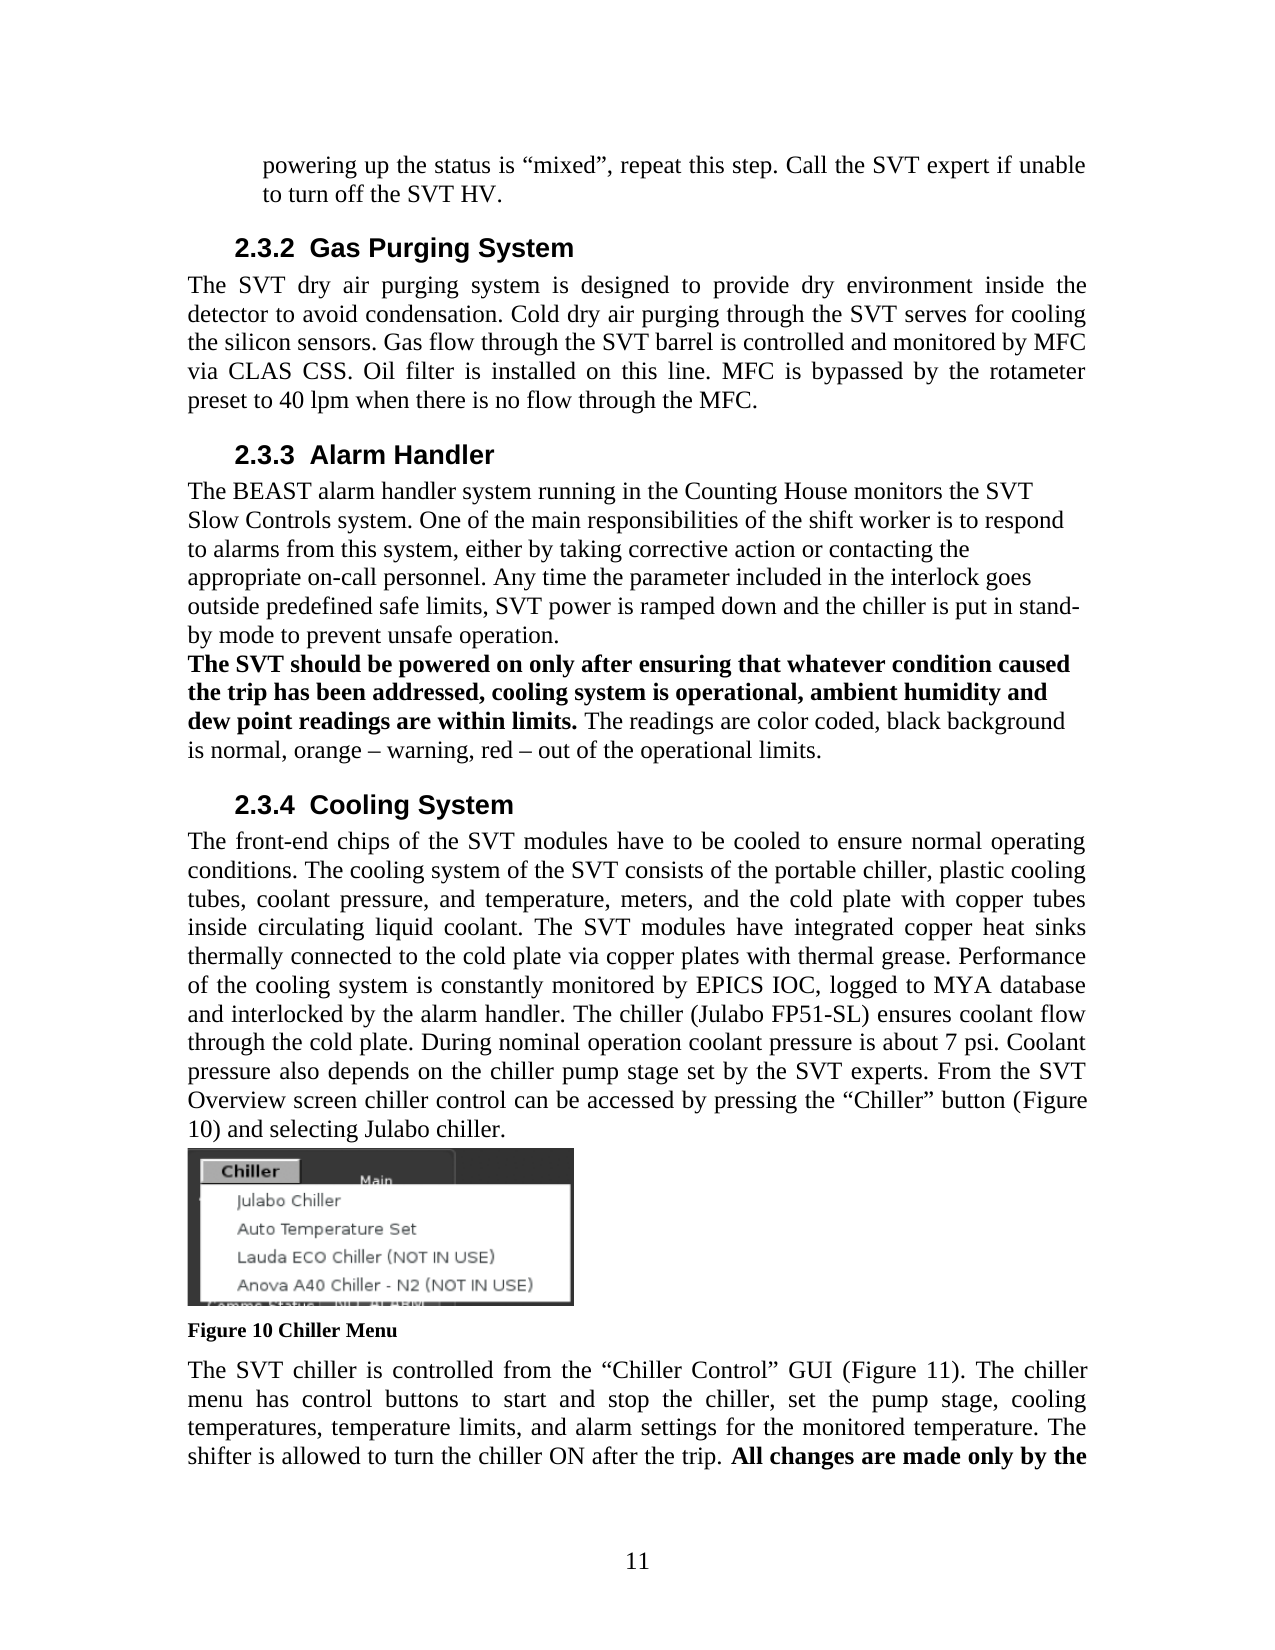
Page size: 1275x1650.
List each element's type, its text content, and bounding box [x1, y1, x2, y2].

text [262, 150, 1087, 207]
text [187, 1355, 1087, 1470]
text The SVT should be powered on only after ensuring that whatever condition caused the trip has been addressed, cooling system is operational, ambient humidity and dew point readings are within limits. The readings are color coded, black background is normal, orange – warning, red – out of the operational limits. [187, 649, 1087, 764]
text The front-end chips of the SVT modules have to be cooled to ensure normal operating conditions. The cooling system of the SVT consists of the portable chiller, plastic cooling tubes, coolant pressure, and temperature, meters, and the cold plate with copper tubes inside circulating liquid coolant. The SVT modules have integrated copper heat sinks thermally connected to the cold plate via copper plates with thermal grease. Performance of the cooling system is constantly monitored by EPICS IOC, logged to MYA database and interlocked by the alarm handler. The chiller (Julabo FP51-SL) ensures coolant flow through the cold plate. During nominal operation coolant pressure is about 7 psi. Coolant pressure also depends on the chiller pump stage set by the SVT experts. From the SVT Overview screen chiller control can be accessed by pressing the “Chiller” button (Figure 10) and selecting Julabo chiller. [187, 826, 1087, 1142]
picture [187, 1148, 574, 1306]
subtitle Gas Purging System [234, 232, 1087, 264]
text The SVT dry air purging system is designed to provide dry environment inside the detector to avoid condensation. Cold dry air purging through the SVT serves for cooling the silicon sensors. Gas flow through the SVT barrel is controlled and monitored by MFC via CLAS CSS. Oil filter is installed on this line. MFC is bypassed by the rotameter preset to 40 lpm when there is no flow through the MFC. [187, 270, 1087, 414]
subtitle Cooling System [234, 789, 1087, 820]
text Figure 10 Chiller Menu [187, 1318, 1087, 1342]
text The BEAST alarm handler system running in the Counting House monitors the SVT Slow Controls system. One of the main responsibilities of the shift worker is to respond to alarms from this system, either by taking corrective action or contacting the appropriate on-call personnel. Any time the parameter included in the interlock goes outside predefined safe limits, SVT power is ramped down and the chiller is put in stand-by mode to prevent unsafe operation. [187, 476, 1087, 649]
subtitle Alarm Handler [234, 439, 1087, 470]
